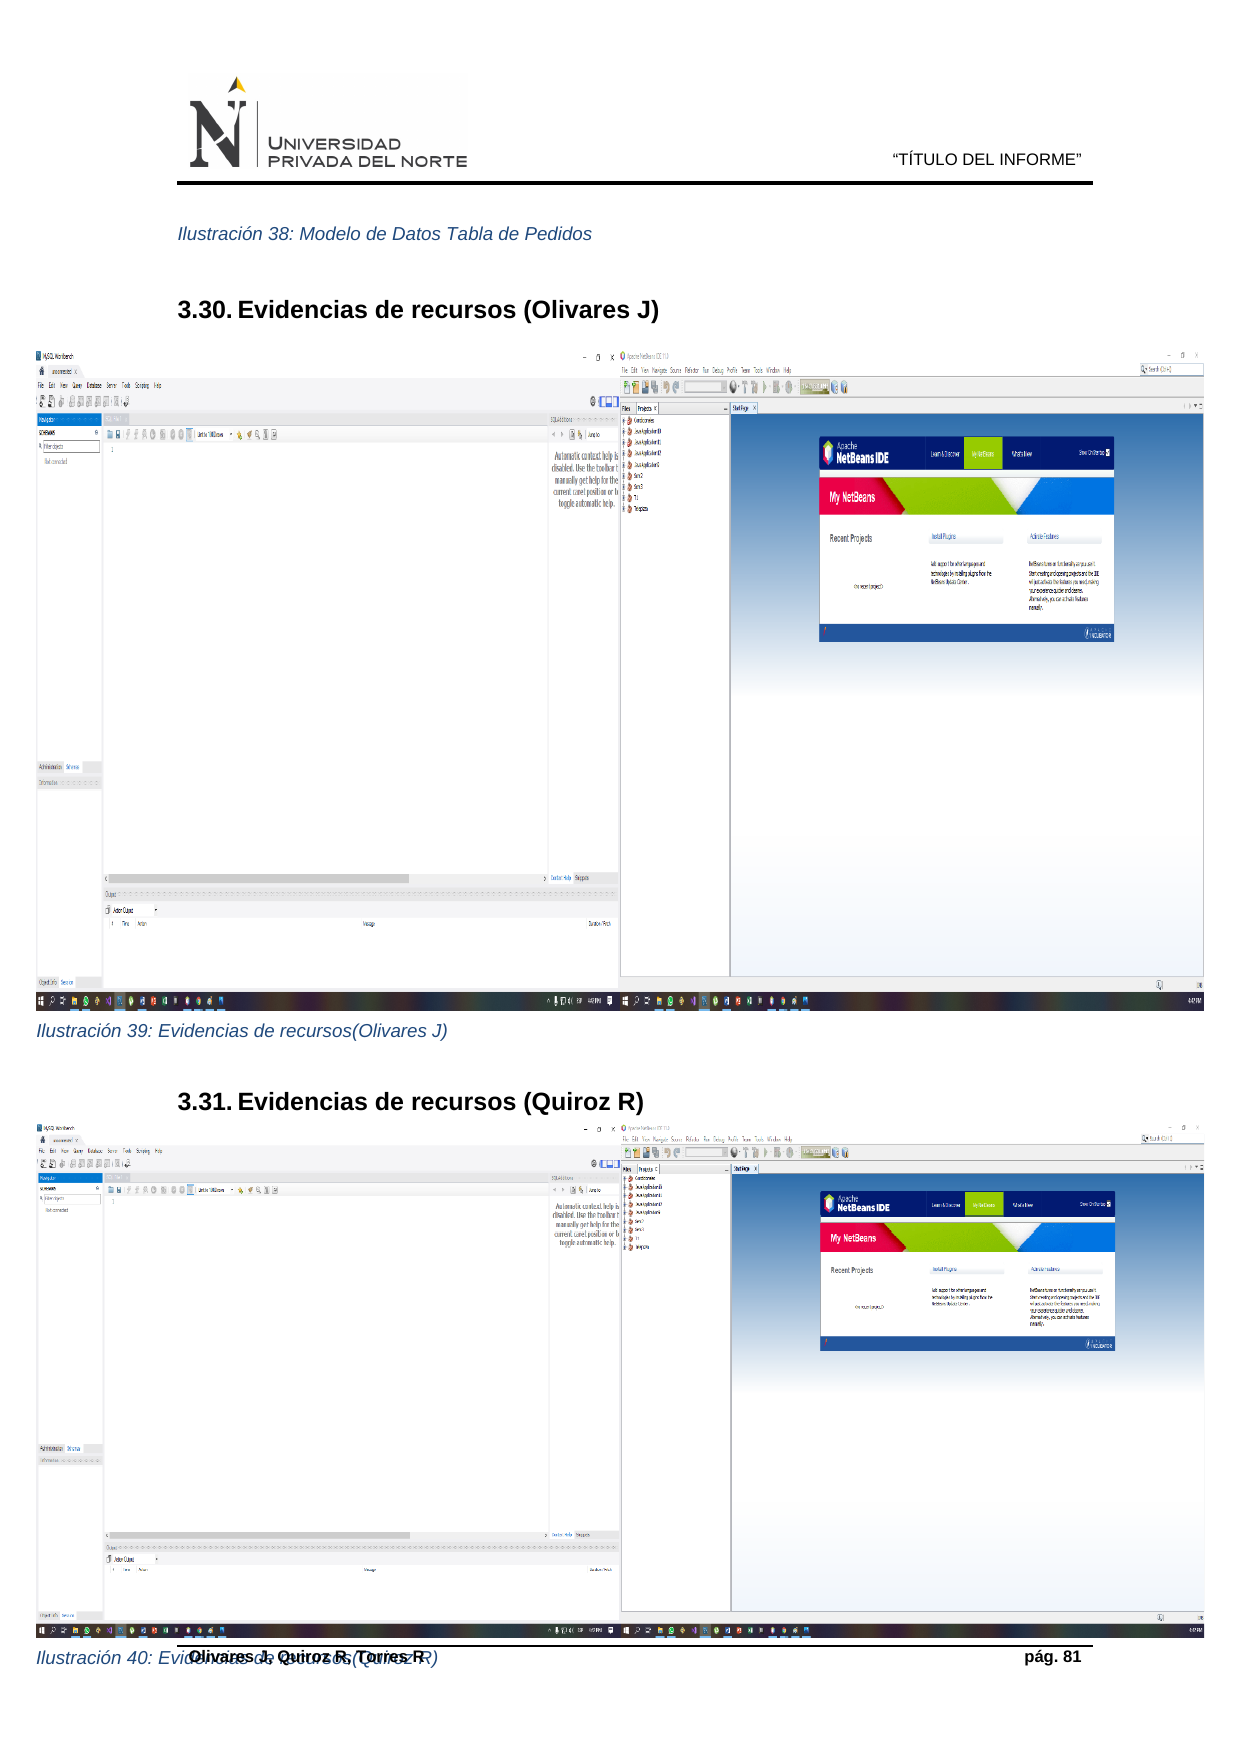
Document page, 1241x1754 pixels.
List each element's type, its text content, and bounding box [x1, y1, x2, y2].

text Ilustración 38: Modelo de Datos Tabla de Pedidos [177, 223, 1092, 244]
subtitle Evidencias de recursos (Quiroz R) [177, 1087, 1092, 1116]
picture [36, 349, 1204, 1011]
subtitle Evidencias de recursos (Olivares J) [177, 296, 1092, 324]
picture [188, 73, 469, 169]
picture [36, 1123, 1205, 1638]
